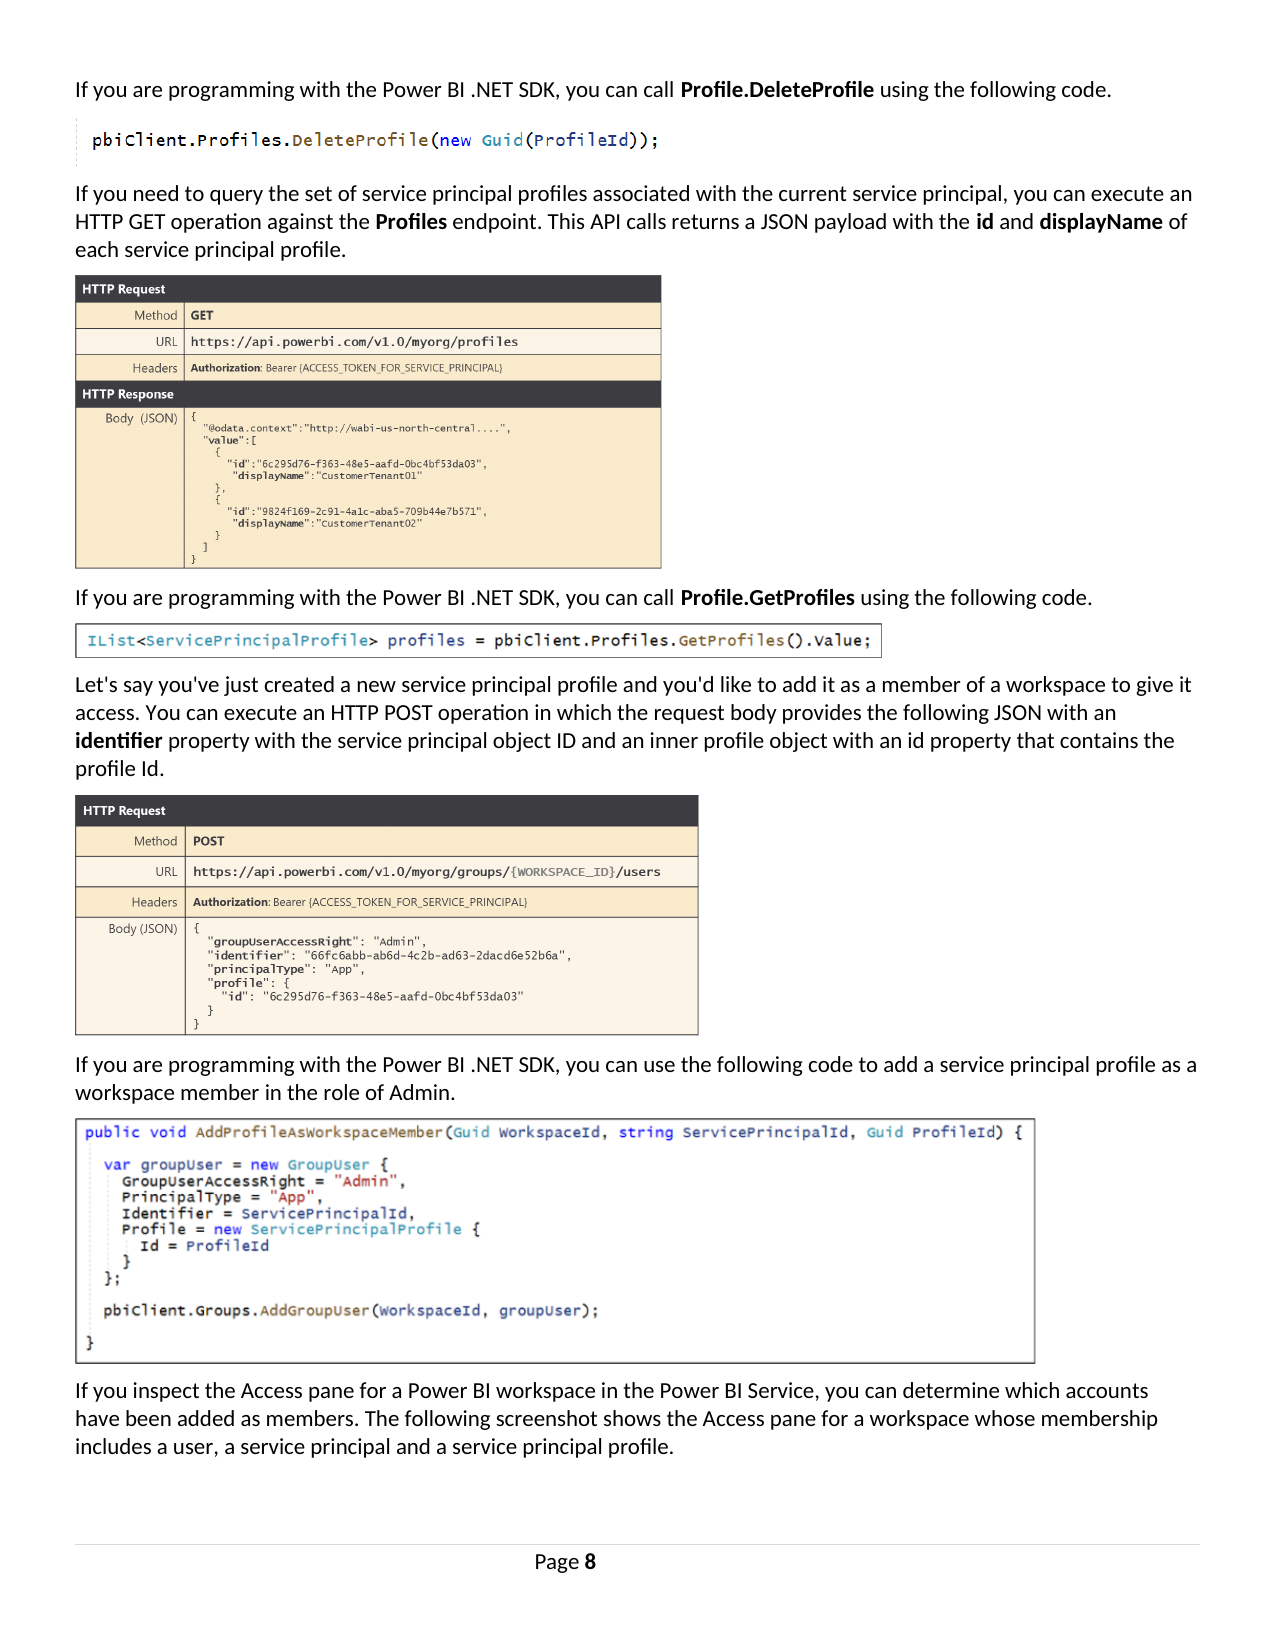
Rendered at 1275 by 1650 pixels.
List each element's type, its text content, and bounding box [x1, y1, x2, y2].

picture [75, 795, 699, 1038]
text If you inspect the Access pane for a Power BI workspace in the Power BI Service, you can determine which accounts have been added as members. The following screenshot shows the Access pane for a workspace whose membership includes a user, a service principal and a service principal profile. [75, 1376, 1200, 1460]
text If you are programming with the Power BI .NET SDK, you can call Profile.DeleteProfile using the following code. [75, 75, 1200, 103]
picture [75, 1118, 1036, 1364]
text If you are programming with the Power BI .NET SDK, you can use the following code to add a service principal profile as a workspace member in the role of Admin. [75, 1050, 1200, 1106]
text If you need to query the set of service principal profiles associated with the current service principal, you can execute an HTTP GET operation against the Profiles endpoint. This API calls returns a JSON payload with the id and displayName of each service principal profile. [75, 179, 1200, 263]
text Let's say you've just created a new service principal profile and you'd like to add it as a member of a workspace to give it access. You can execute an HTTP POST operation in which the request body provides the following JSON with an identifier property with the service principal object ID and an inner profile object with an id property that contains the profile Id. [75, 670, 1200, 782]
picture [75, 275, 662, 571]
text If you are programming with the Power BI .NET SDK, you can call Profile.GetProfiles using the following code. [75, 583, 1200, 611]
picture [75, 623, 882, 658]
